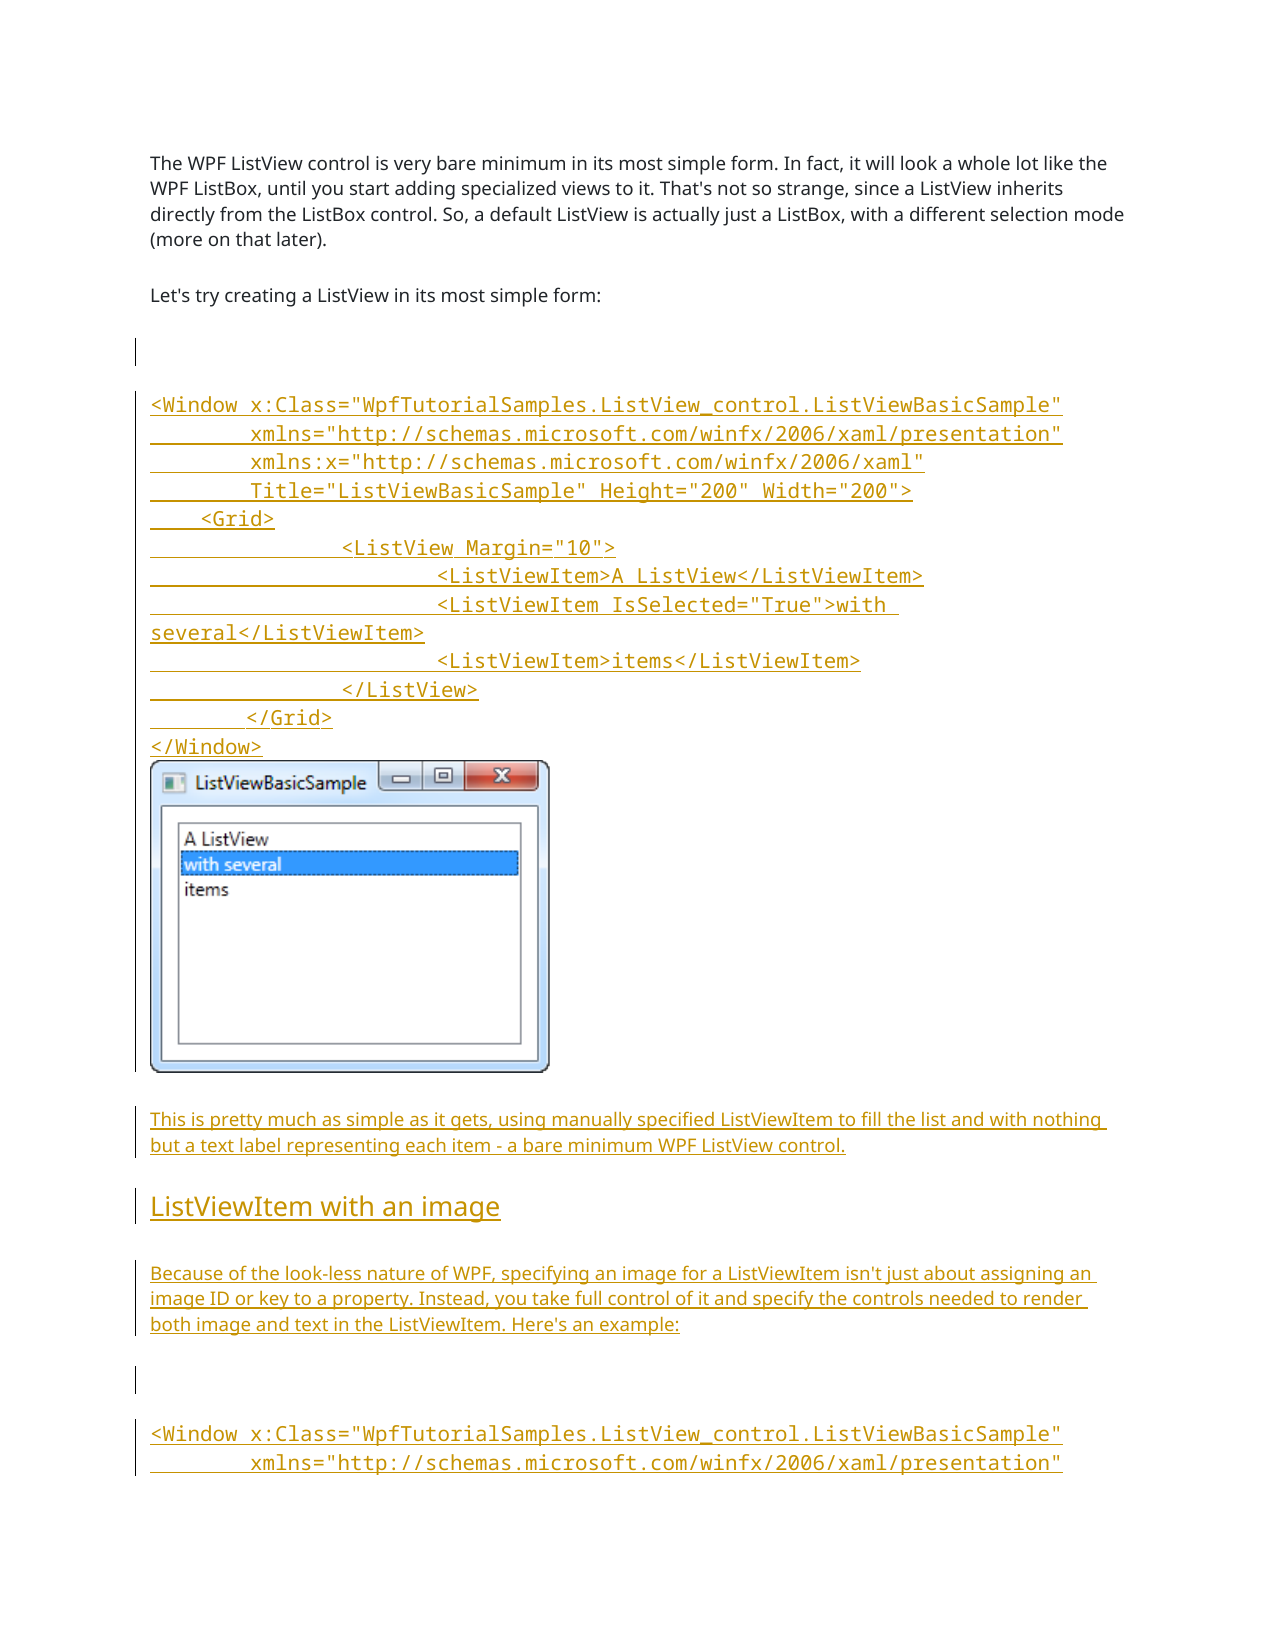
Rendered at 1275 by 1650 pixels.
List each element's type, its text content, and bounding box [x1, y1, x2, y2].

text The WPF ListView control is very bare minimum in its most simple form. In fact, it will look a whole lot like the WPF ListBox, until you start adding specialized views to it. That's not so strange, since a ListView inherits directly from the ListBox control. So, a default ListView is actually just a ListBox, with a different selection mode (more on that later). [150, 150, 1125, 252]
text Let's try creating a ListView in its most simple form: [150, 282, 1125, 308]
picture [150, 760, 550, 1073]
